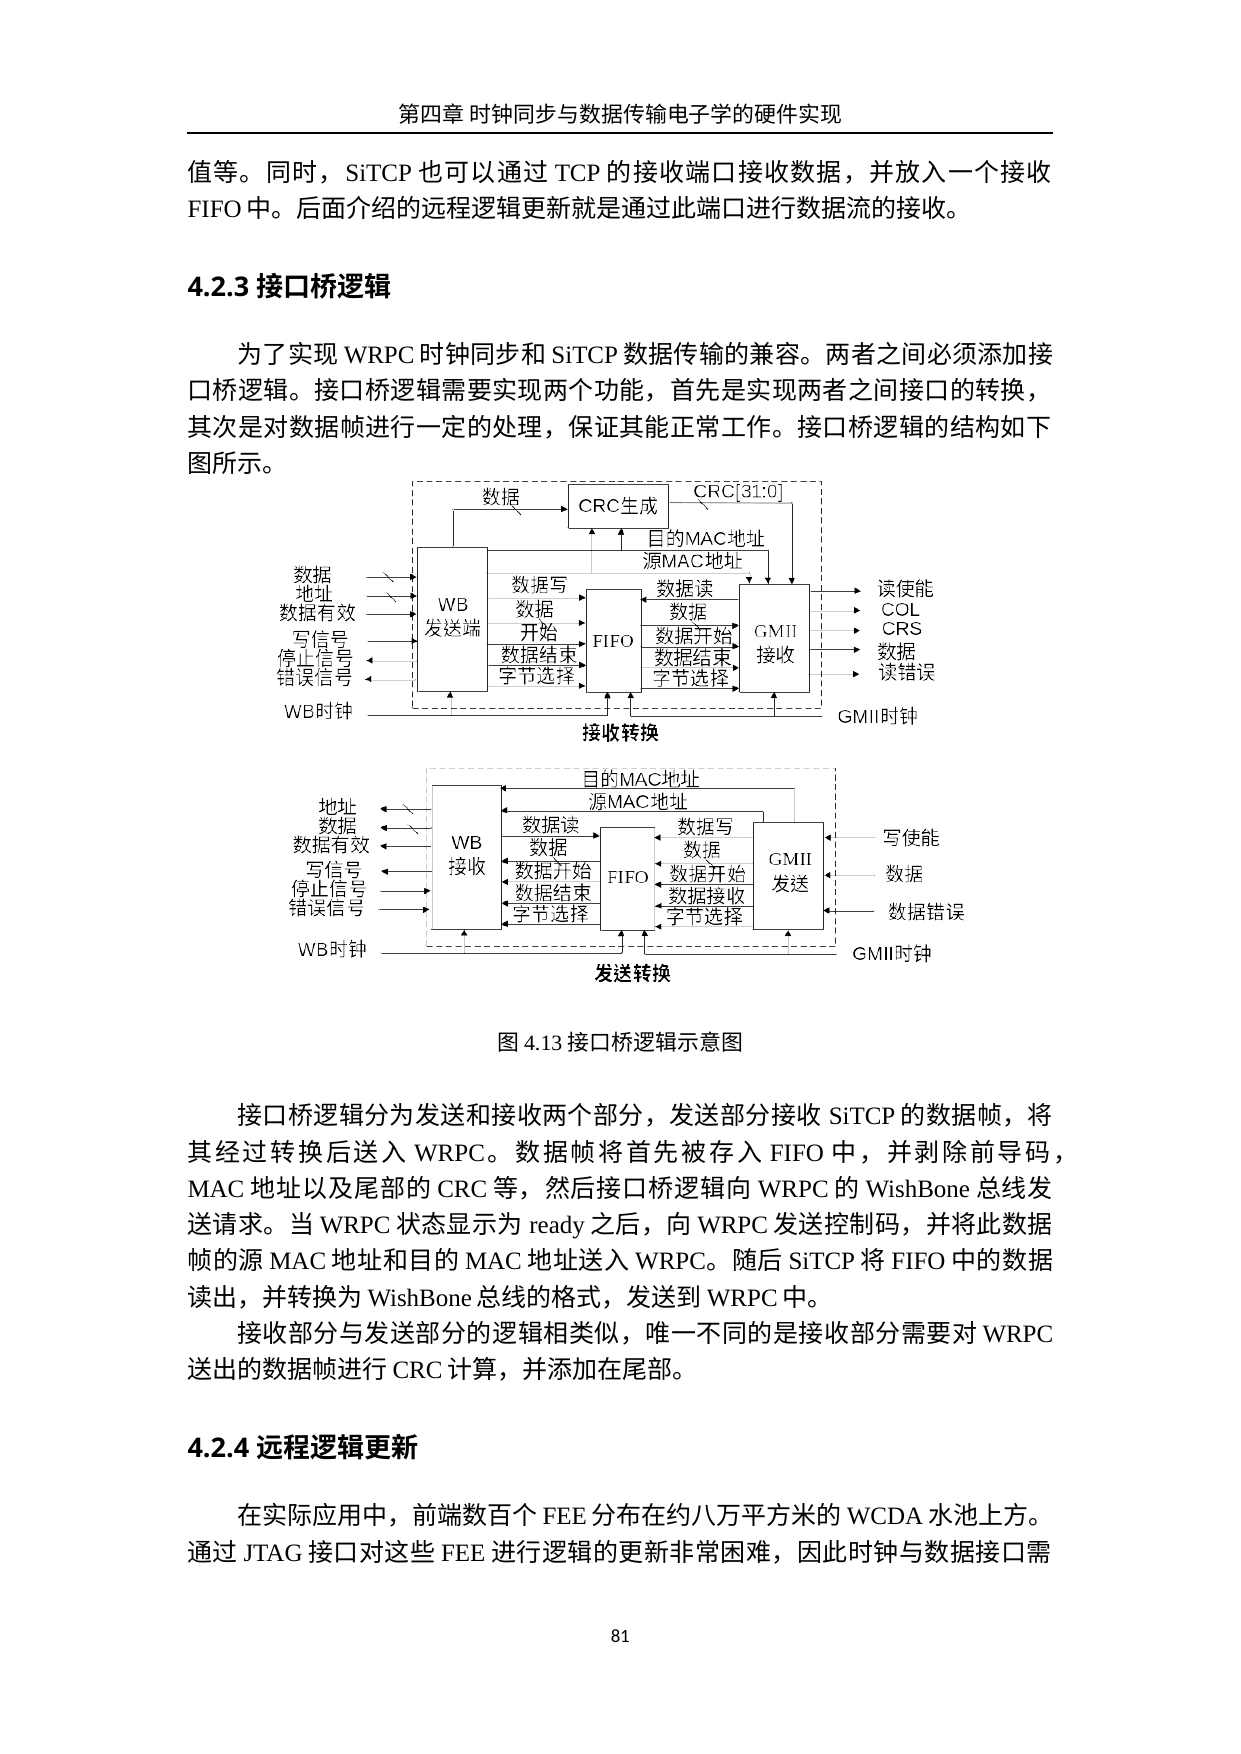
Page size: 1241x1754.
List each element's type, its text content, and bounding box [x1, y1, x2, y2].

text 图4.13 接口桥逻辑示意图 [187, 1023, 1053, 1059]
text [187, 152, 1053, 224]
text 为了实现WRPC时钟同步和SiTCP数据传输的兼容。两者之间必须添加接口桥逻辑。接口桥逻辑需要实现两个功能，首先是实现两者之间接口的转换，其次是对数据帧进行一定的处理，保证其能正常工作。接口桥逻辑的结构如下图所示。 [187, 334, 1053, 479]
text 接口桥逻辑分为发送和接收两个部分，发送部分接收SiTCP的数据帧，将其经过转换后送入WRPC。数据帧将首先被存入FIFO中，并剥除前导码，MAC地址以及尾部的CRC等，然后接口桥逻辑向WRPC的WishBone总线发送请求。当WRPC状态显示为 ready之后，向WRPC发送控制码，并将此数据帧的源MAC地址和目的MAC地址送入WRPC。随后SiTCP将FIFO中的数据读出，并转换为WishBone总线的格式，发送到WRPC中。 [187, 1096, 1053, 1313]
title 4.2.3 接口桥逻辑 [187, 249, 1053, 322]
text 接收部分与发送部分的逻辑相类似，唯一不同的是接收部分需要对WRPC送出的数据帧进行CRC计算，并添加在尾部。 [187, 1313, 1053, 1386]
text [187, 1496, 1053, 1568]
title 4.2.4 远程逻辑更新 [187, 1411, 1053, 1483]
